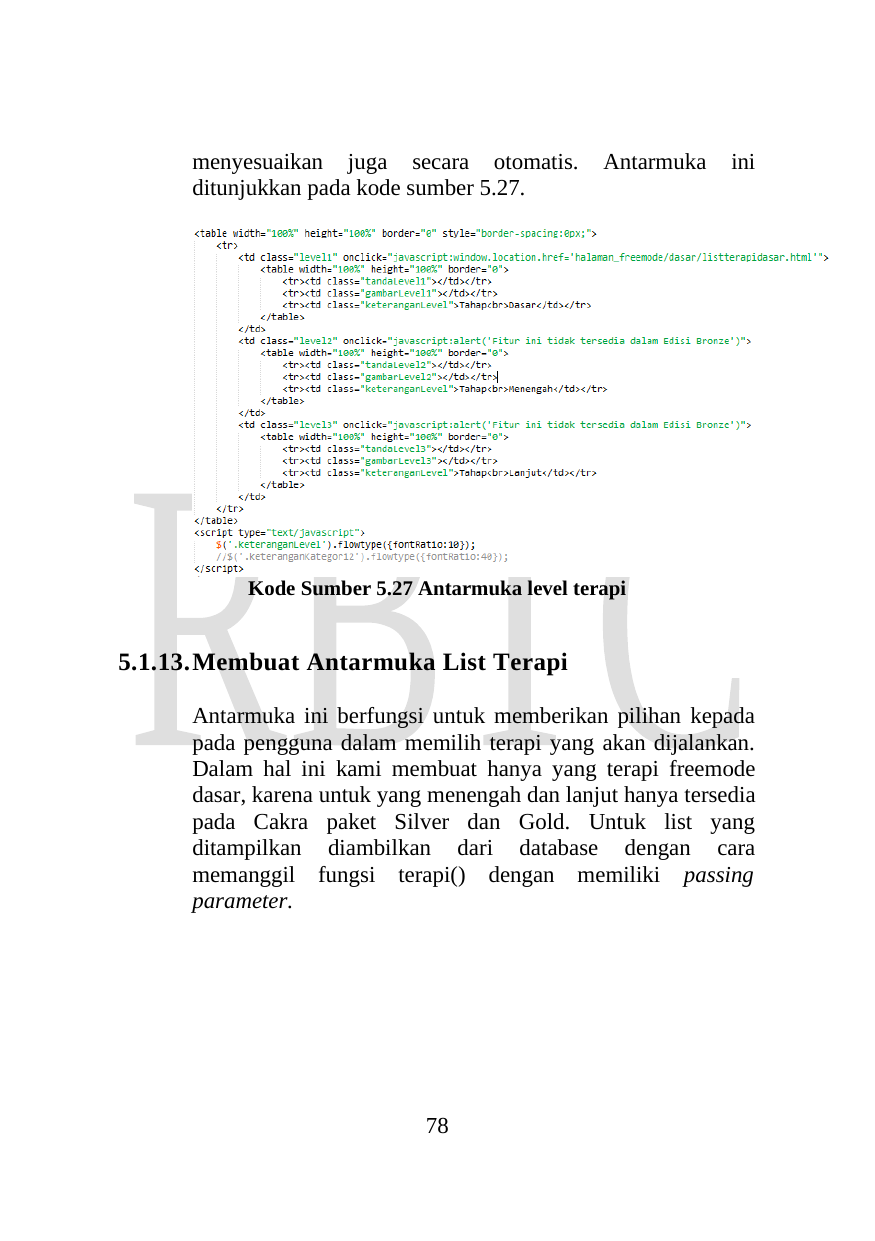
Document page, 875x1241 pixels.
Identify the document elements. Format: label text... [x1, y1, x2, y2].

text Antarmuka ini berfungsi untuk memberikan pilihan kepada pada pengguna dalam memilih terapi yang akan dijalankan. Dalam hal ini kami membuat hanya yang terapi freemode dasar, karena untuk yang menengah dan lanjut hanya tersedia pada Cakra paket Silver dan Gold. Untuk list yang ditampilkan diambilkan dari database dengan cara memanggil fungsi terapi() dengan memiliki passing parameter. [192, 702, 756, 913]
picture [192, 226, 831, 577]
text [192, 148, 756, 200]
subtitle Membuat Antarmuka List Terapi [118, 647, 756, 676]
text Kode Sumber 5.27 Antarmuka level terapi [118, 576, 756, 600]
